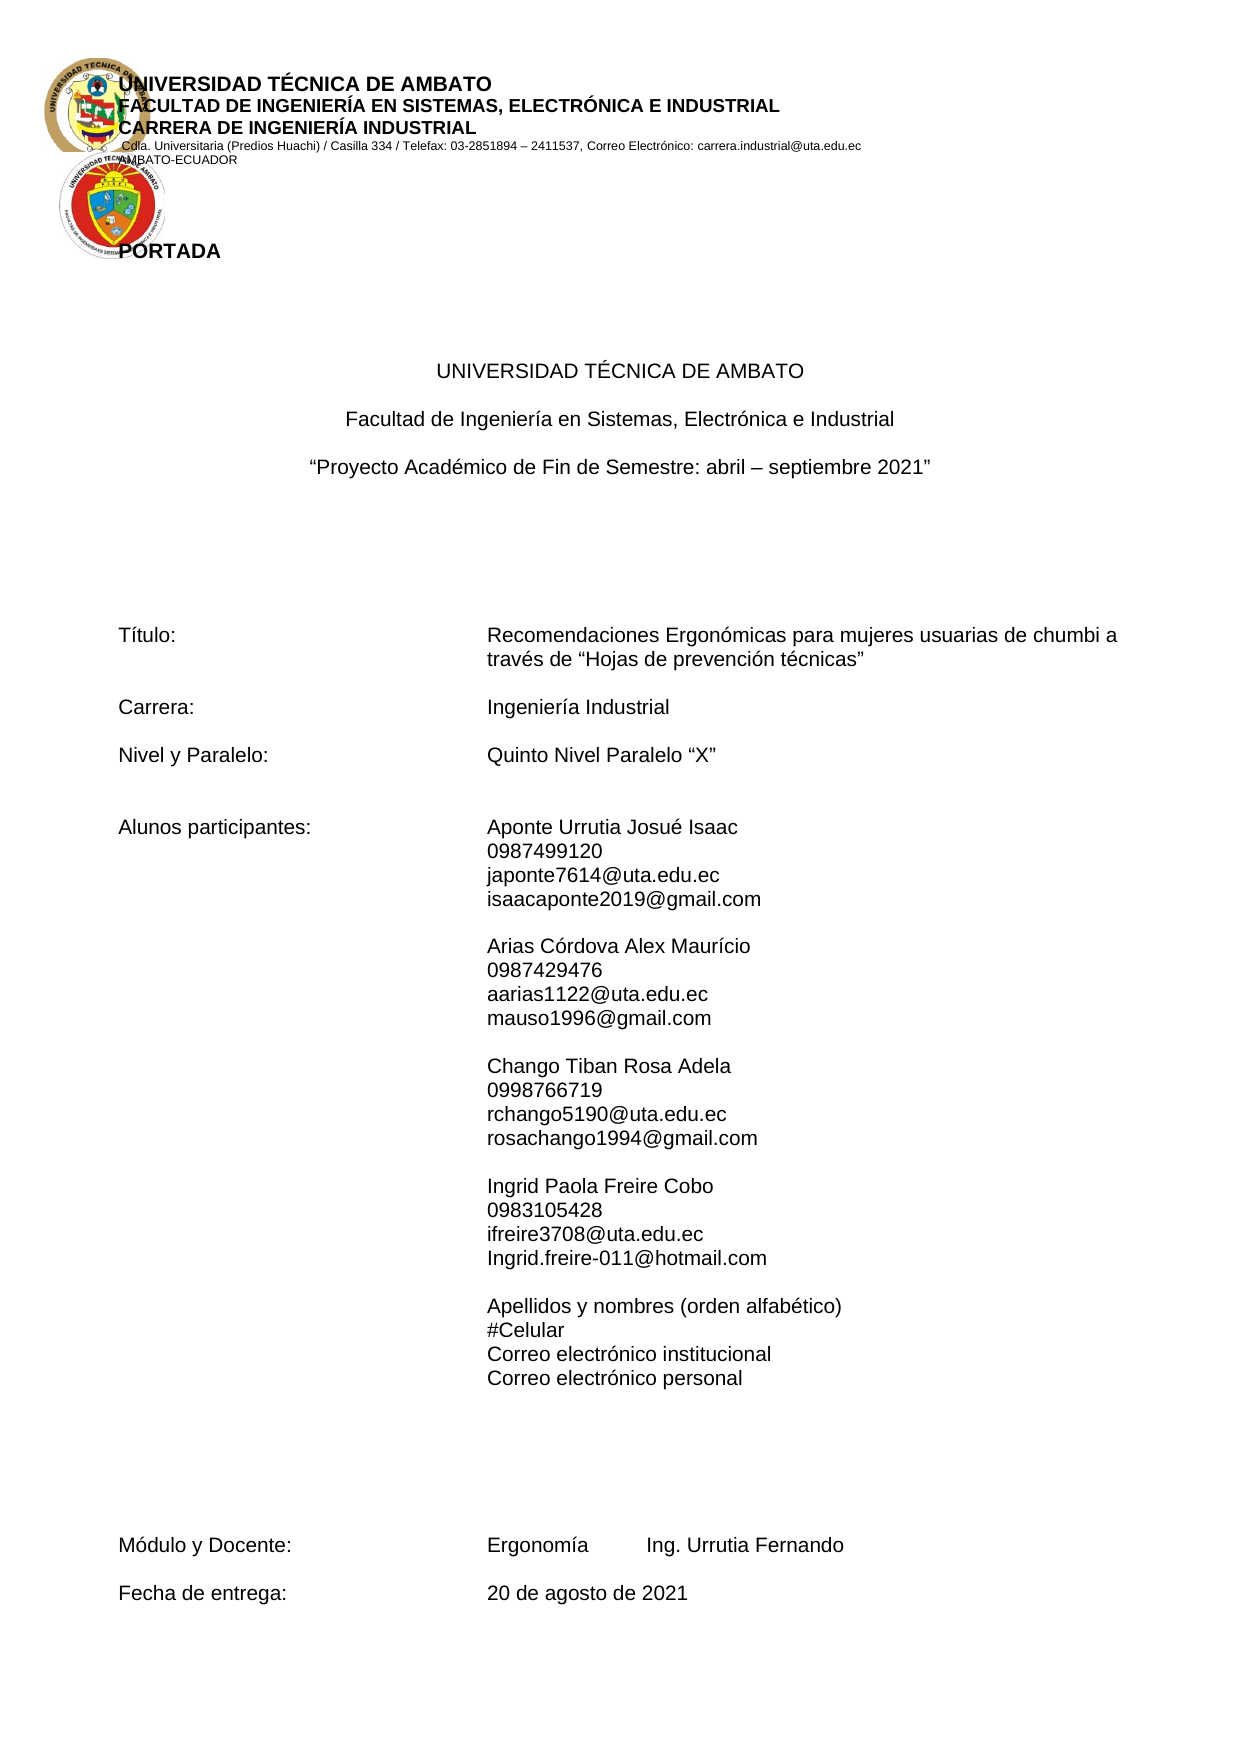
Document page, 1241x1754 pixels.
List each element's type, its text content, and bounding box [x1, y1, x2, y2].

text rchango5190@uta.edu.ec [118, 1102, 1122, 1126]
text Alunos participantes: Aponte Urrutia Josué Isaac [118, 814, 1122, 838]
text japonte7614@uta.edu.ec [118, 862, 1122, 886]
text Título: Recomendaciones Ergonómicas para mujeres usuarias de chumbi a través de “Hojas de prevención técnicas” [118, 623, 1122, 671]
text #Celular [118, 1318, 1122, 1342]
text Ingrid Paola Freire Cobo [118, 1174, 1122, 1198]
text Arias Córdova Alex Maurício [118, 934, 1122, 958]
text 0987429476 [118, 958, 1122, 982]
text “Proyecto Académico de Fin de Semestre: abril – septiembre 2021” [118, 455, 1122, 479]
text 0987499120 [118, 838, 1122, 862]
text Chango Tiban Rosa Adela [118, 1054, 1122, 1078]
picture [146, 101, 151, 110]
text Módulo y Docente: Ergonomía Ing. Urrutia Fernando [118, 1533, 1122, 1557]
text aarias1122@uta.edu.ec [118, 982, 1122, 1006]
text ifreire3708@uta.edu.ec [118, 1222, 1122, 1246]
text Correo electrónico personal [118, 1366, 1122, 1389]
text Apellidos y nombres (orden alfabético) [118, 1294, 1122, 1318]
text Facultad de Ingeniería en Sistemas, Electrónica e Industrial [118, 407, 1122, 431]
text isaacaponte2019@gmail.com [118, 886, 1122, 910]
text 0998766719 [118, 1078, 1122, 1102]
text rosachango1994@gmail.com [118, 1126, 1122, 1150]
picture [44, 58, 165, 259]
text UNIVERSIDAD TÉCNICA DE AMBATO [118, 359, 1122, 383]
text Fecha de entrega: 20 de agosto de 2021 [118, 1581, 1122, 1605]
text Nivel y Paralelo: Quinto Nivel Paralelo “X” [118, 742, 1122, 766]
text mauso1996@gmail.com [118, 1006, 1122, 1030]
text Correo electrónico institucional [118, 1342, 1122, 1366]
text Carrera: Ingeniería Industrial [118, 694, 1122, 718]
text Ingrid.freire-011@hotmail.com [118, 1246, 1122, 1270]
text 0983105428 [118, 1198, 1122, 1222]
